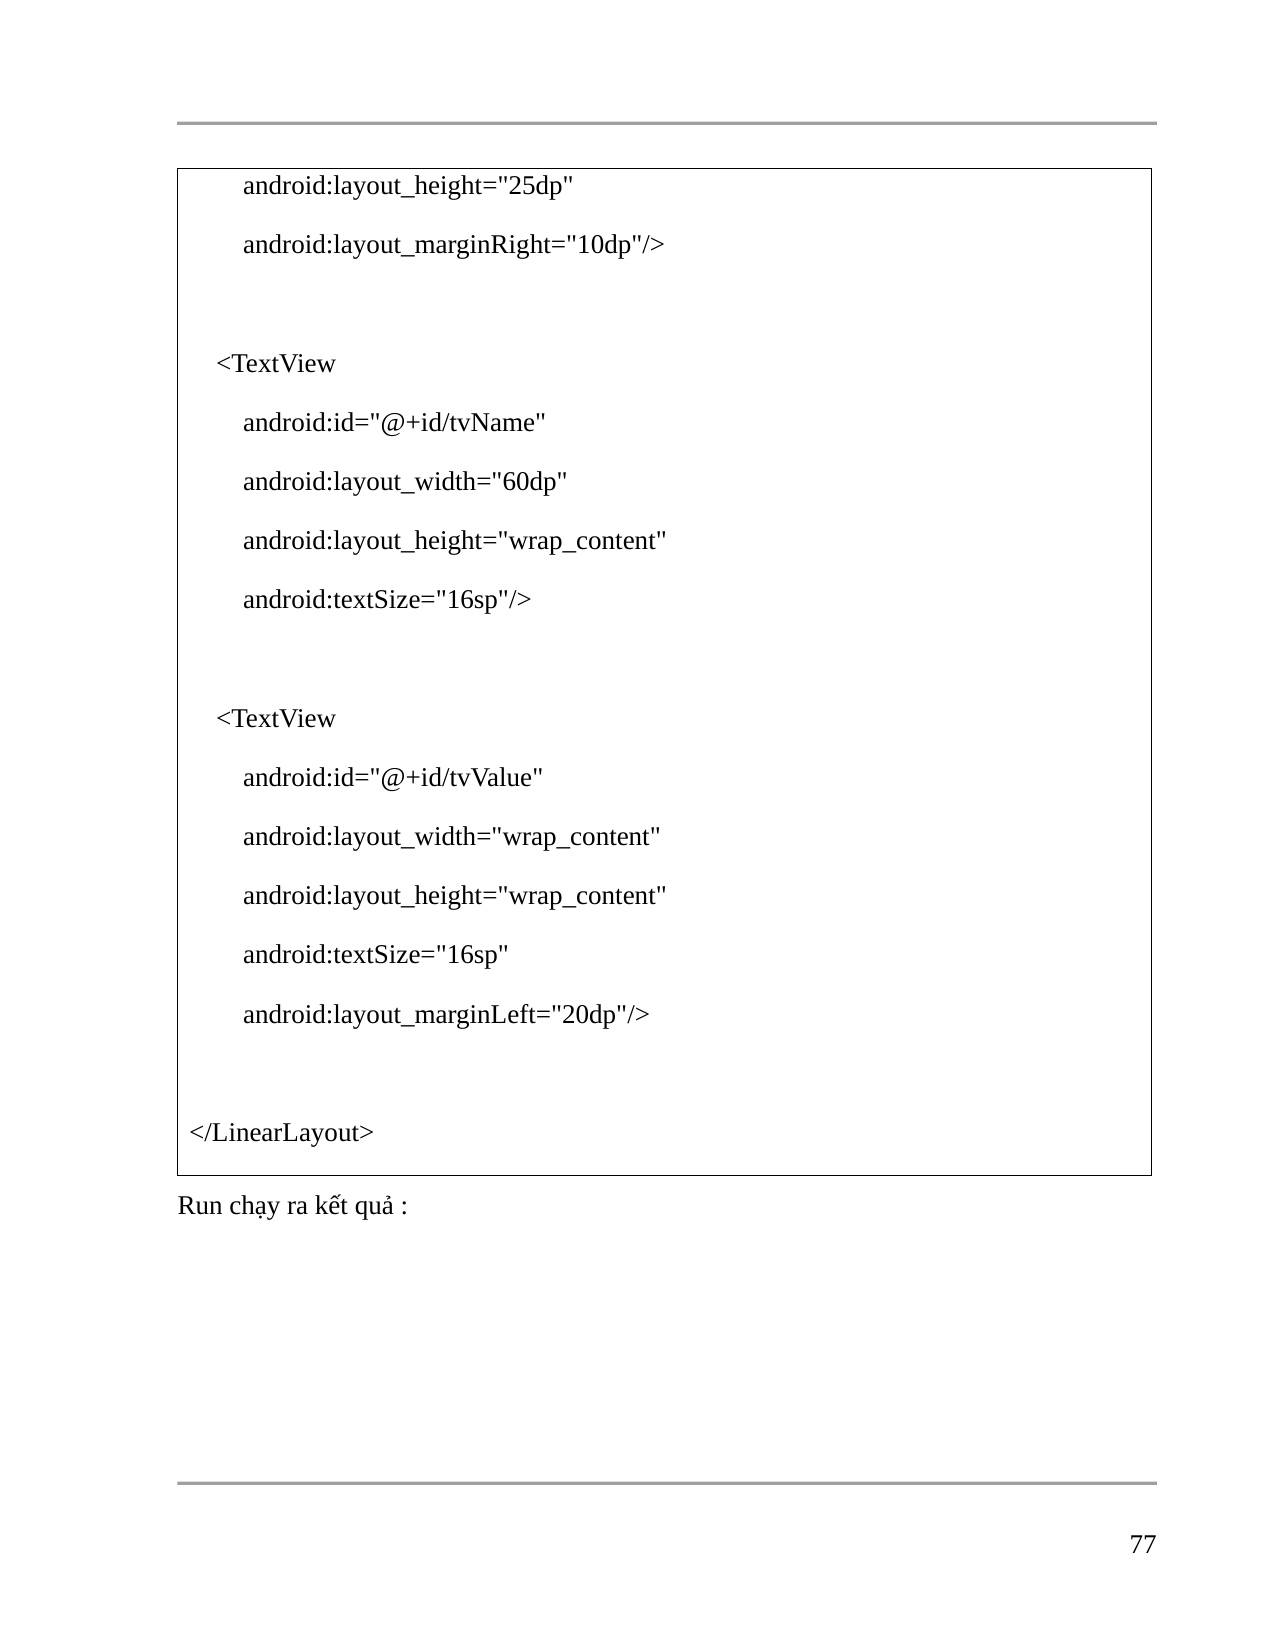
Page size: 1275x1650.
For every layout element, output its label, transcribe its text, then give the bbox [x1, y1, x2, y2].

text Run chạy ra kết quả : [177, 1189, 1156, 1220]
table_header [178, 169, 1151, 1175]
